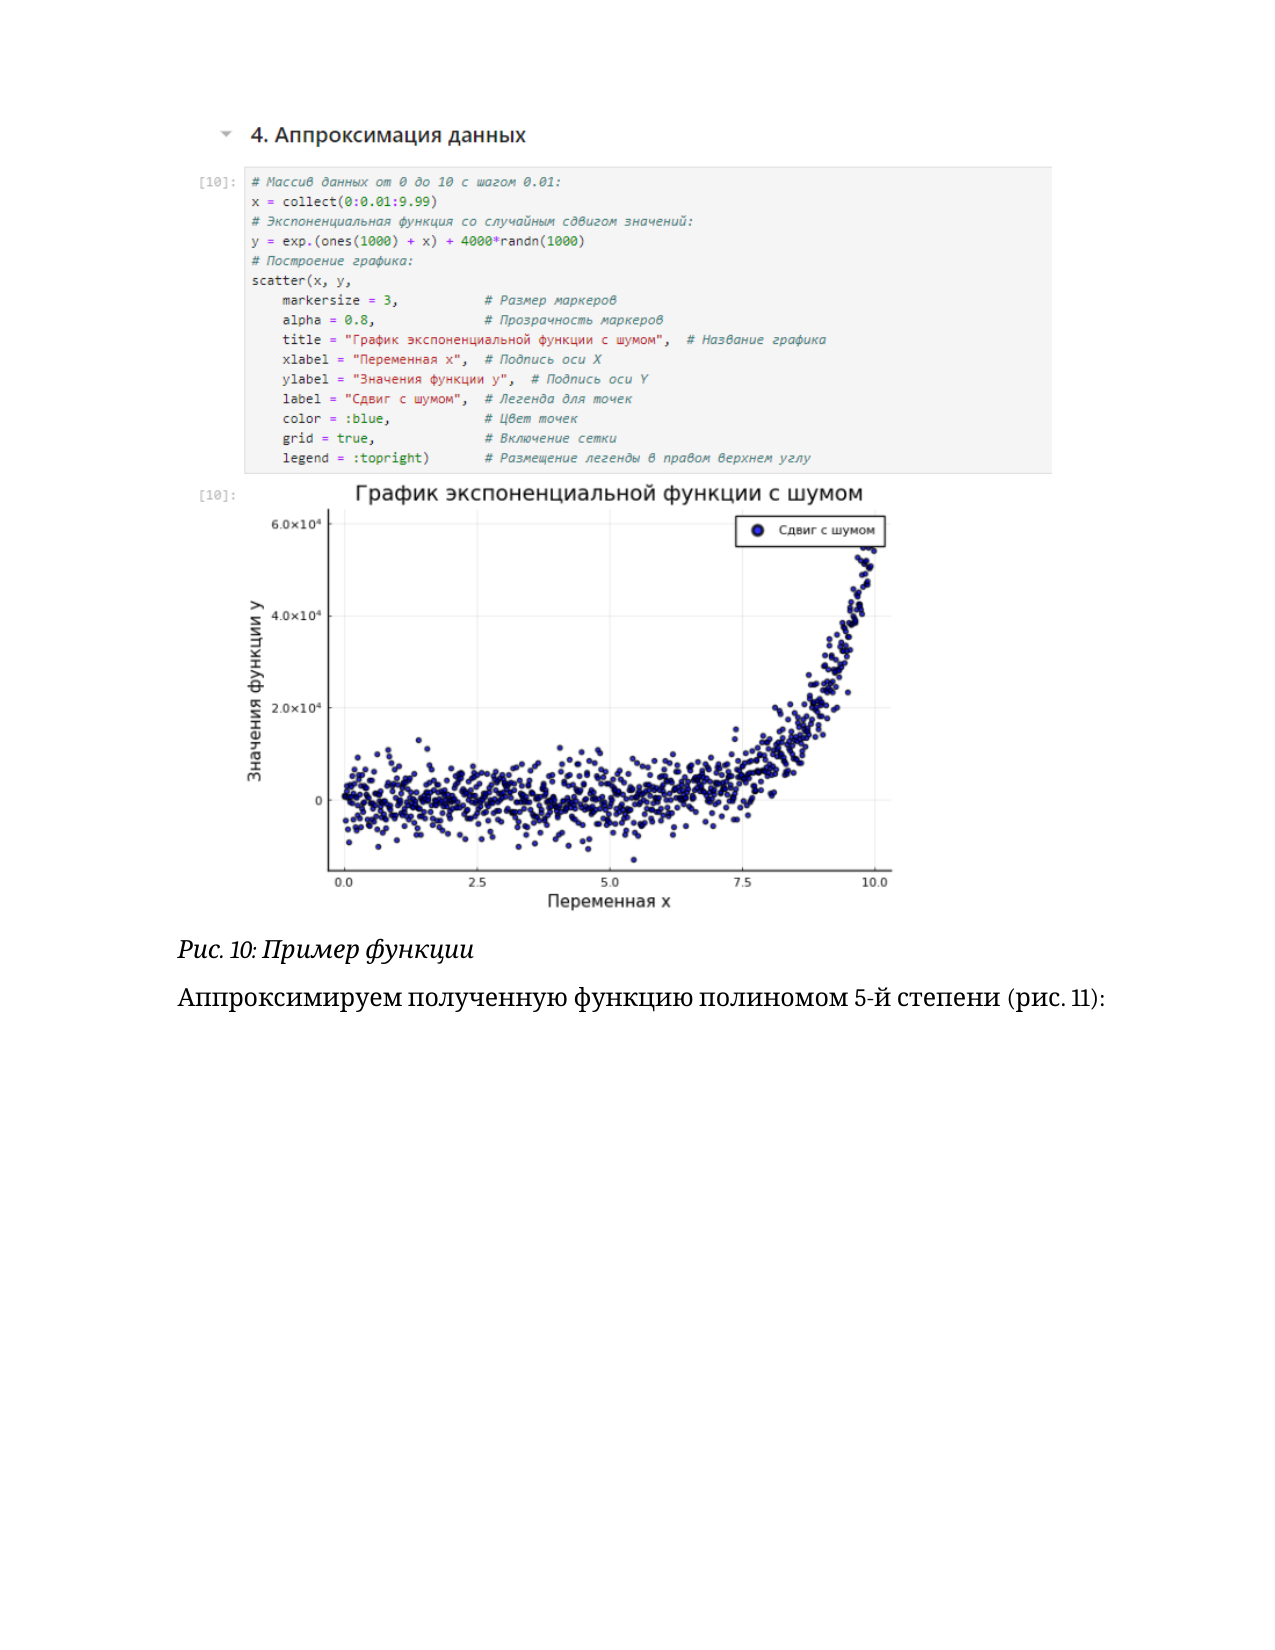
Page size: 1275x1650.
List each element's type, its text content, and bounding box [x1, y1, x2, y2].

text Аппроксимируем полученную функцию полиномом 5-й степени (рис. 11): [177, 984, 1186, 1013]
text Рис. 10: Пример функции [177, 936, 1186, 965]
picture [177, 118, 1053, 916]
